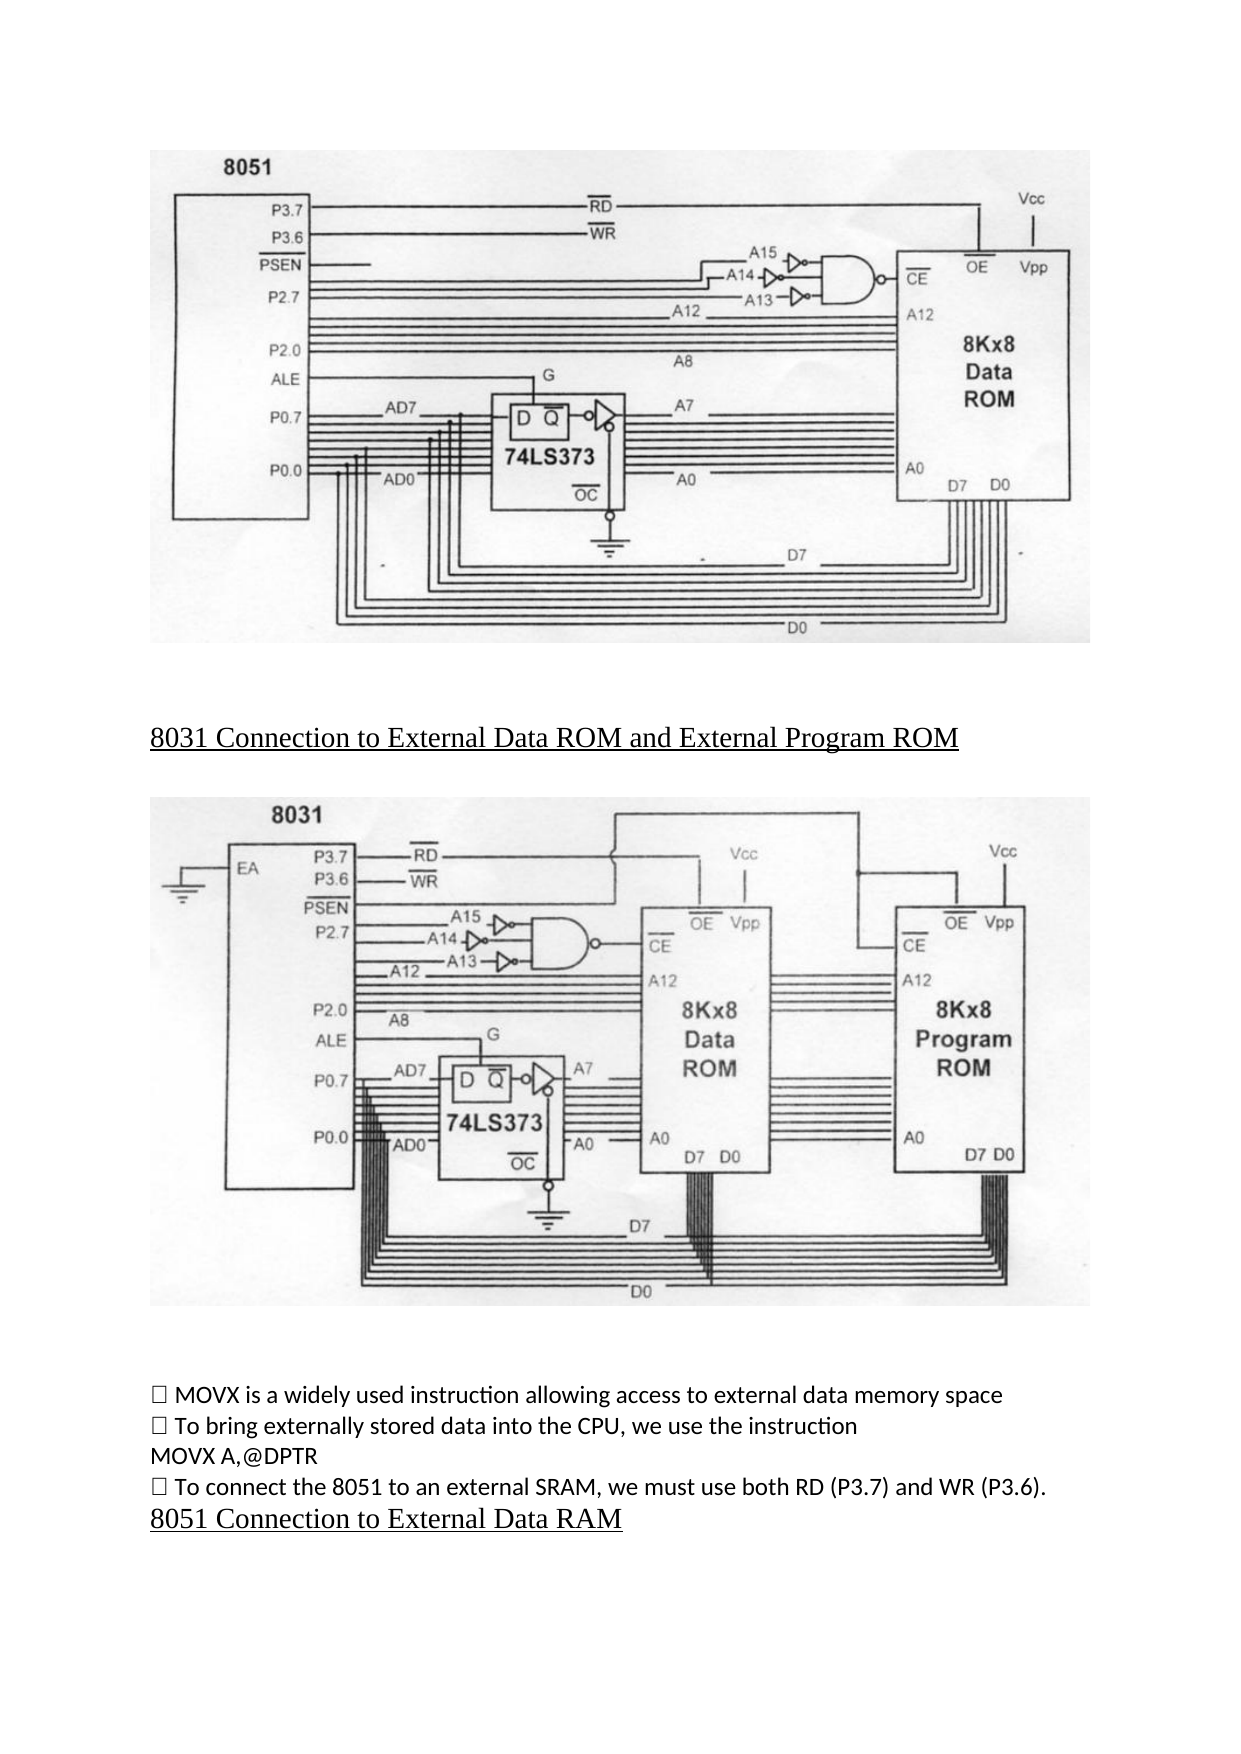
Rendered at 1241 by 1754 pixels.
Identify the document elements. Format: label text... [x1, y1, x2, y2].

text MOVX A,@DPTR [150, 1441, 1090, 1471]
text 􀂉 To connect the 8051 to an external SRAM, we must use both RD (P3.7) and WR (P3.6). [150, 1471, 1090, 1502]
text 8051 Connection to External Data RAM [150, 1502, 1090, 1535]
text 8031 Connection to External Data ROM and External Program ROM [150, 720, 1090, 754]
text 􀂉 MOVX is a widely used instruction allowing access to external data memory space [150, 1379, 1090, 1410]
text 􀂾 To bring externally stored data into the CPU, we use the instruction [150, 1410, 1090, 1441]
